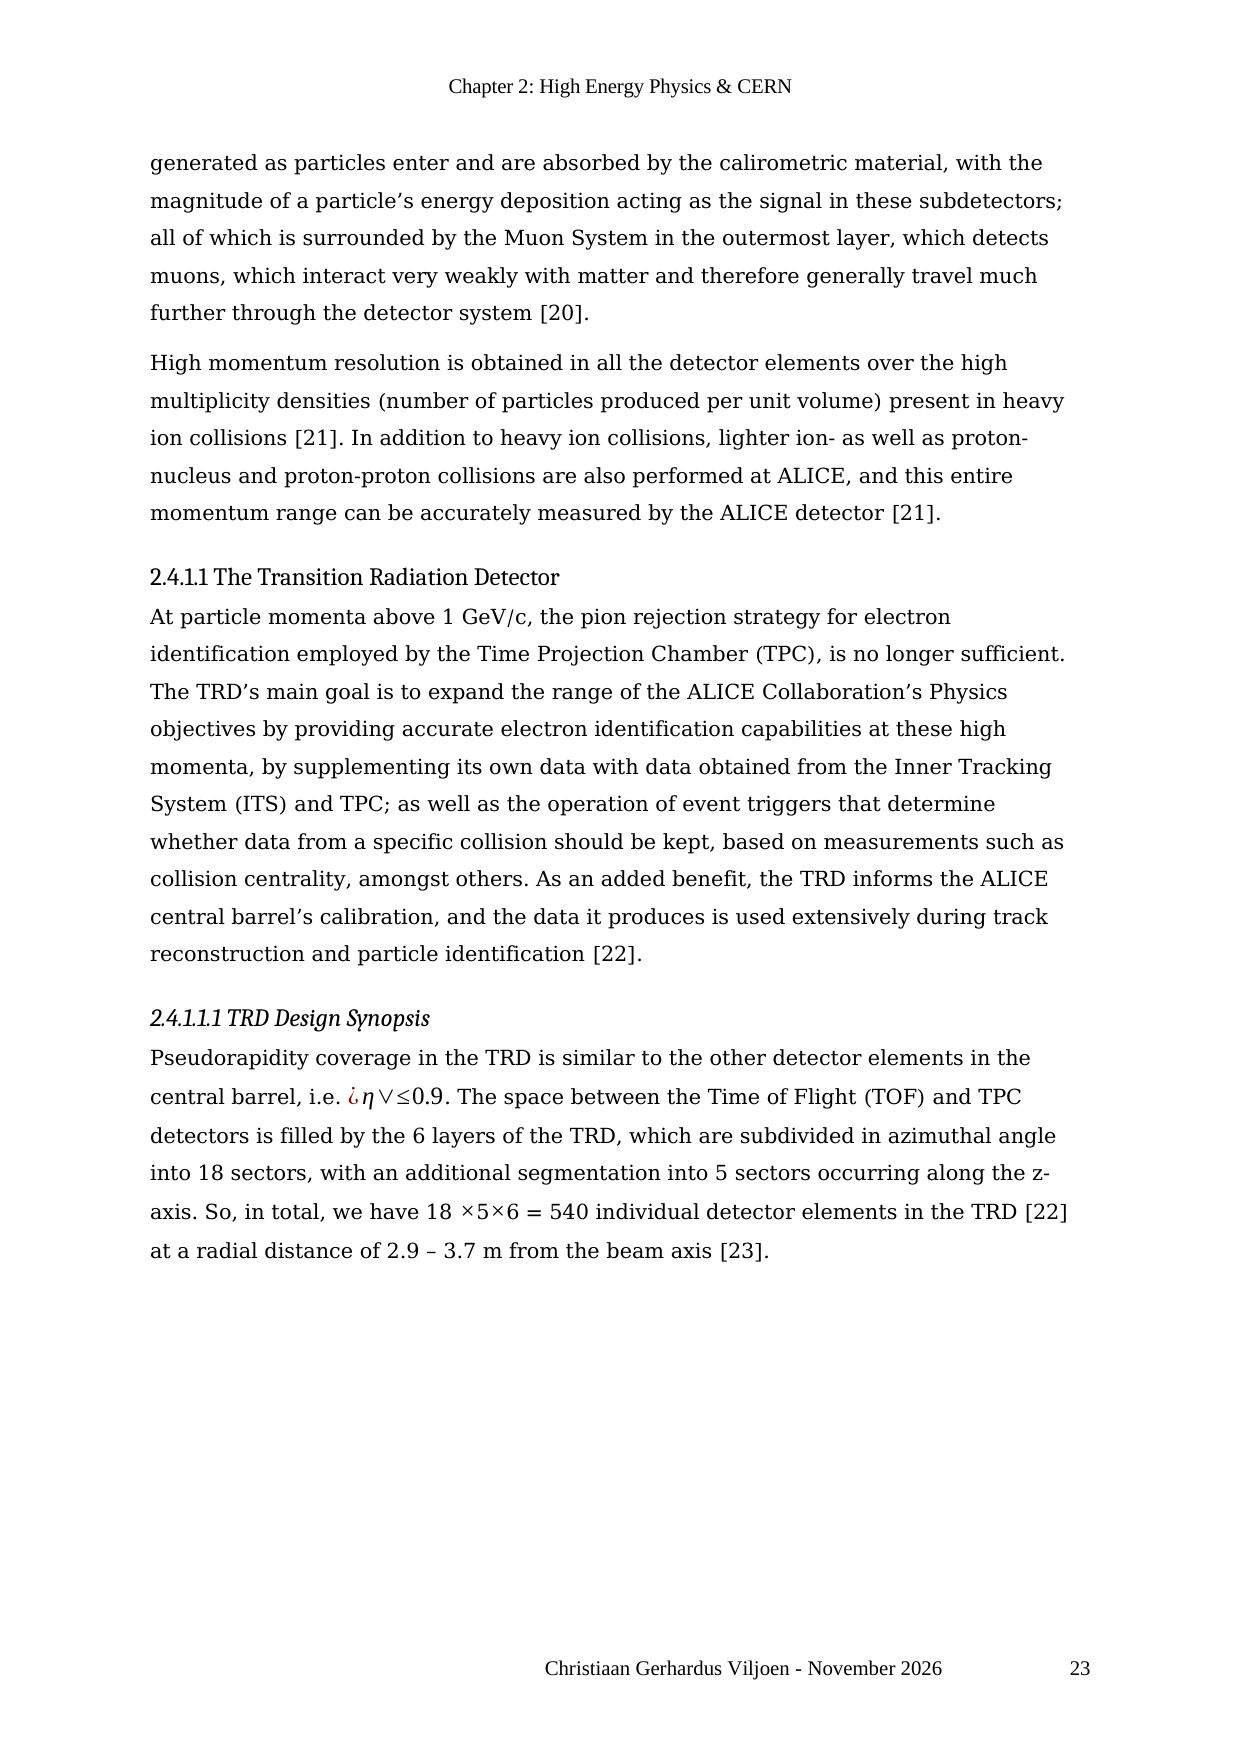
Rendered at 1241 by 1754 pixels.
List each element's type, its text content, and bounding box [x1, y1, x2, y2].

text High momentum resolution is obtained in all the detector elements over the high multiplicity densities (number of particles produced per unit volume) present in heavy ion collisions . In addition to heavy ion collisions, lighter ion- as well as proton-nucleus and proton-proton collisions are also performed at ALICE, and this entire momentum range can be accurately measured by the ALICE detector . [150, 350, 1090, 525]
text Pseudorapidity coverage in the TRD is similar to the other detector elements in the central barrel, i.e. . The space between the Time of Flight (TOF) and TPC detectors is filled by the 6 layers of the TRD, which are subdivided in azimuthal angle into 18 sectors, with an additional segmentation into 5 sectors occurring along the z-axis. So, in total, we have 18 56 = 540 individual detector elements in the TRD at a radial distance of 2.9 – 3.7 m from the beam axis . [150, 1045, 1090, 1263]
subtitle TRD Design Synopsis [150, 1004, 1090, 1032]
text At particle momenta above 1 GeV/c, the pion rejection strategy for electron identification employed by the Time Projection Chamber (TPC), is no longer sufficient. The TRD’s main goal is to expand the range of the ALICE Collaboration’s Physics objectives by providing accurate electron identification capabilities at these high momenta, by supplementing its own data with data obtained from the Inner Tracking System (ITS) and TPC; as well as the operation of event triggers that determine whether data from a specific collision should be kept, based on measurements such as collision centrality, amongst others. As an added benefit, the TRD informs the ALICE central barrel’s calibration, and the data it produces is used extensively during track reconstruction and particle identification . [150, 604, 1090, 966]
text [150, 150, 1090, 325]
subtitle The Transition Radiation Detector [150, 562, 1090, 591]
